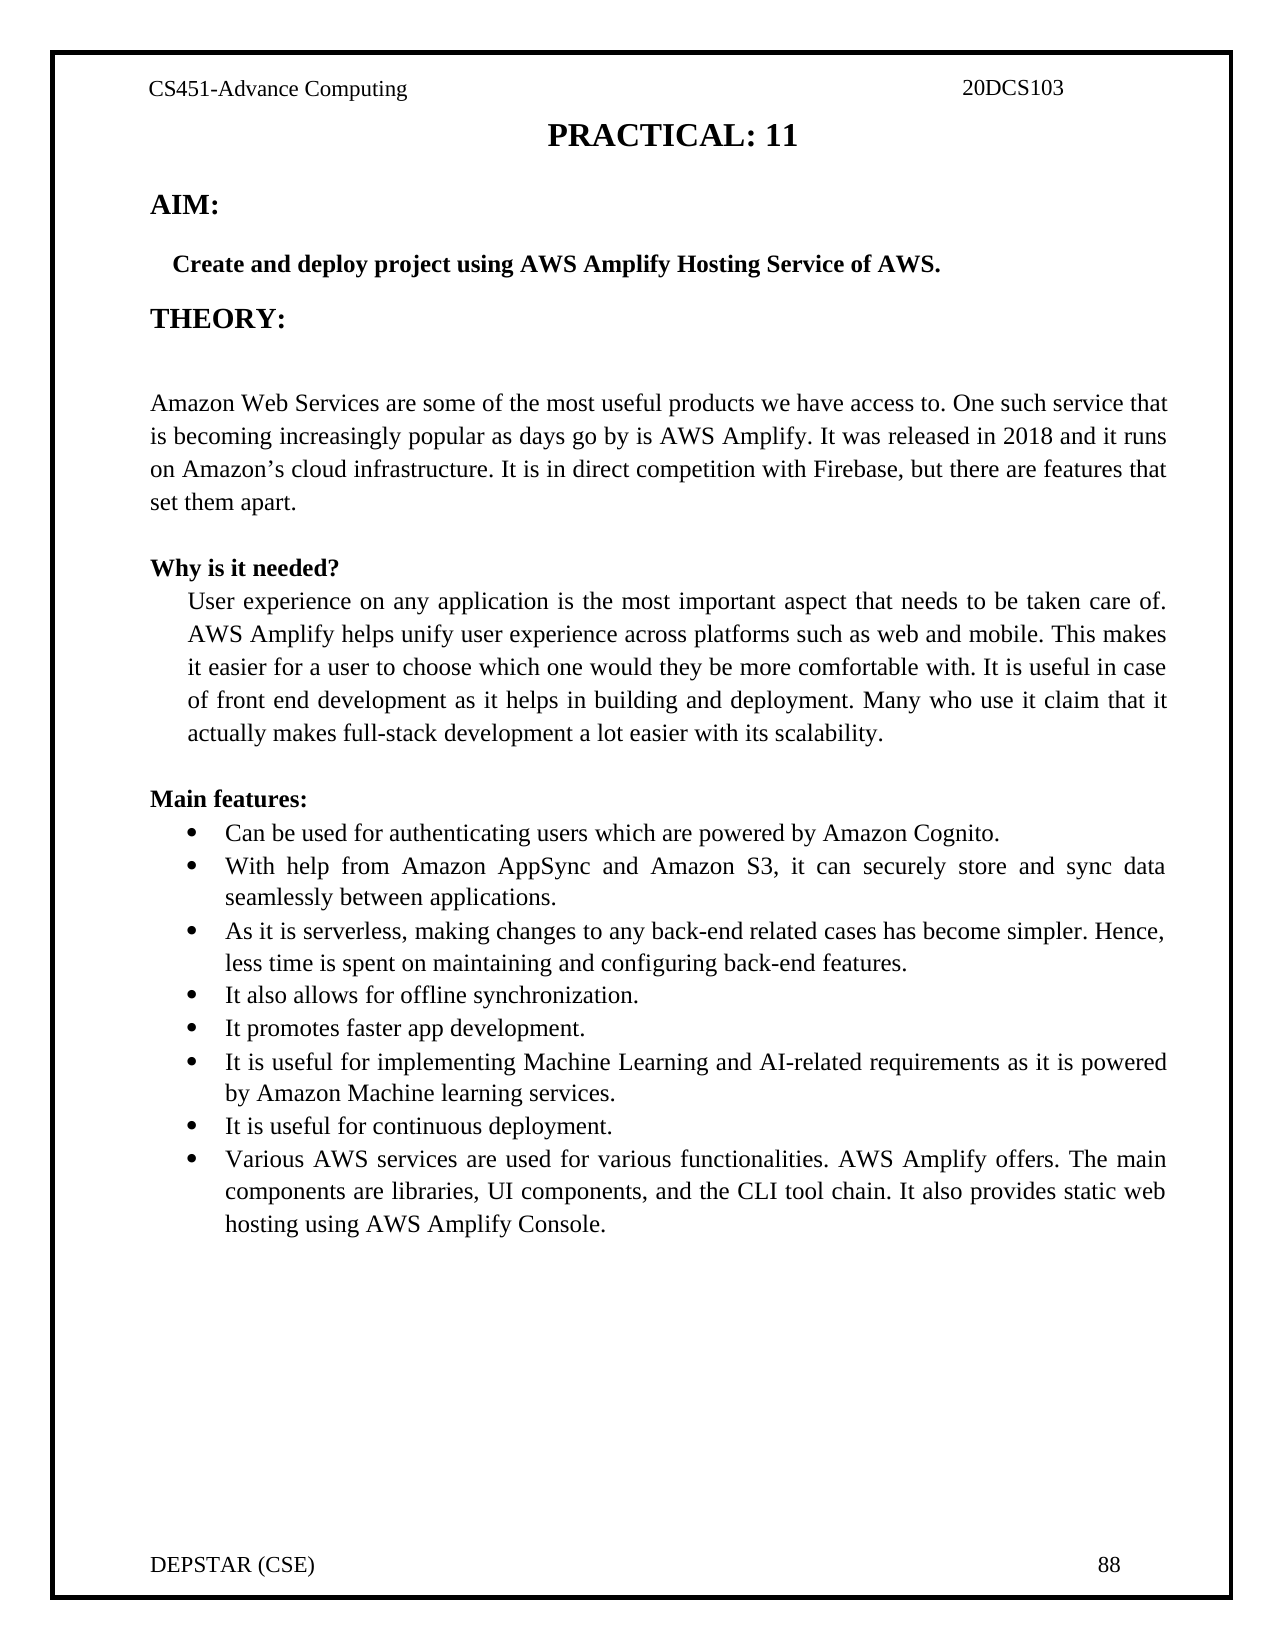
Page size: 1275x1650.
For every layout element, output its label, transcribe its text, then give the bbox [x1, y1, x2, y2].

list With help from Amazon AppSync and Amazon S3, it can securely store and sync data seamlessly between applications. [187, 851, 1166, 911]
text Create and deploy project using AWS Amplify Hosting Service of AWS. [172, 249, 1229, 278]
subtitle AIM: [150, 187, 1229, 221]
list It is useful for implementing Machine Learning and AI-related requirements as it is powered by Amazon Machine learning services. [187, 1047, 1168, 1107]
list It is useful for continuous deployment. [187, 1111, 1229, 1140]
list As it is serverless, making changes to any back-end related cases has become simpler. Hence, less time is spent on maintaining and configuring back-end features. [187, 916, 1166, 977]
list Can be used for authenticating users which are powered by Amazon Cognito. [187, 818, 1229, 846]
subtitle PRACTICAL: 11 [347, 116, 999, 154]
text Amazon Web Services are some of the most useful products we have access to. One such service that is becoming increasingly popular as days go by is AWS Amplify. It was released in 2018 and it runs on Amazon’s cloud infrastructure. It is in direct competition with Firebase, but there are features that set them apart. [150, 388, 1169, 516]
subtitle Why is it needed? [150, 553, 1229, 582]
subtitle THEORY: [150, 302, 1229, 335]
list Various AWS services are used for various functionalities. AWS Amplify offers. The main components are libraries, UI components, and the CLI tool chain. It also provides static web hosting using AWS Amplify Console. [187, 1144, 1167, 1238]
list It also allows for offline synchronization. [187, 981, 1229, 1009]
list It promotes faster app development. [187, 1013, 1229, 1042]
text User experience on any application is the most important aspect that needs to be taken care of. AWS Amplify helps unify user experience across platforms such as web and mobile. This makes it easier for a user to choose which one would they be more comfortable with. It is useful in case of front end development as it helps in building and deployment. Many who use it claim that it actually makes full-stack development a lot easier with its scalability. [187, 586, 1168, 747]
subtitle Main features: [150, 784, 1229, 813]
